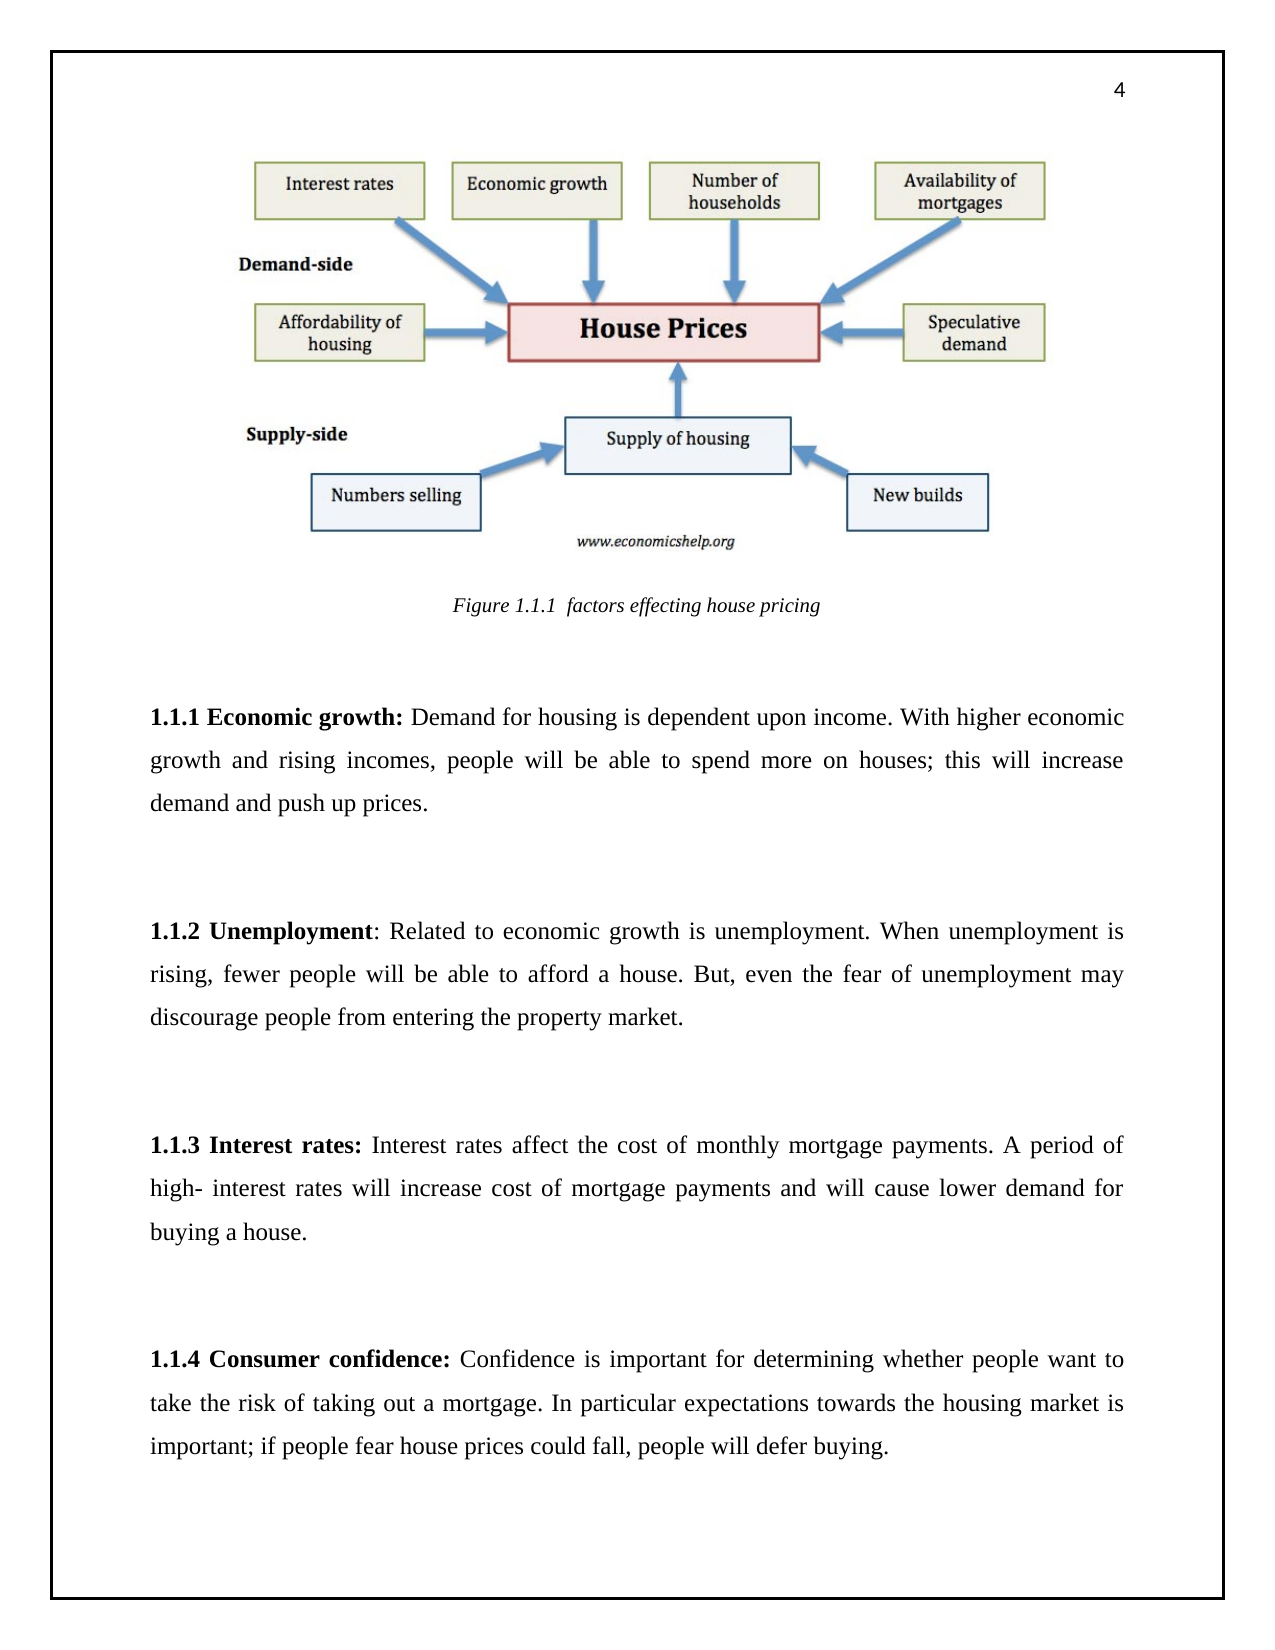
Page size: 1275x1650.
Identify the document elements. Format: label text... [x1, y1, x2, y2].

text 1.1.2 Unemployment: Related to economic growth is unemployment. When unemployment is rising, fewer people will be able to afford a house. But, even the fear of unemployment may discourage people from entering the property market. [150, 916, 1125, 1031]
text 1.1.4 Consumer confidence: Confidence is important for determining whether people want to take the risk of taking out a mortgage. In particular expectations towards the housing market is important; if people fear house prices could fall, people will defer buying. [150, 1344, 1125, 1459]
text 1.1.3 Interest rates: Interest rates affect the cost of monthly mortgage payments. A period of high- interest rates will increase cost of mortgage payments and will cause lower demand for buying a house. [150, 1130, 1125, 1245]
picture [225, 150, 1055, 559]
text Figure 1.1.1 factors effecting house pricing [150, 593, 1125, 617]
text 1.1.1 Economic growth: Demand for housing is dependent upon income. With higher economic growth and rising incomes, people will be able to spend more on houses; this will increase demand and push up prices. [150, 702, 1125, 817]
